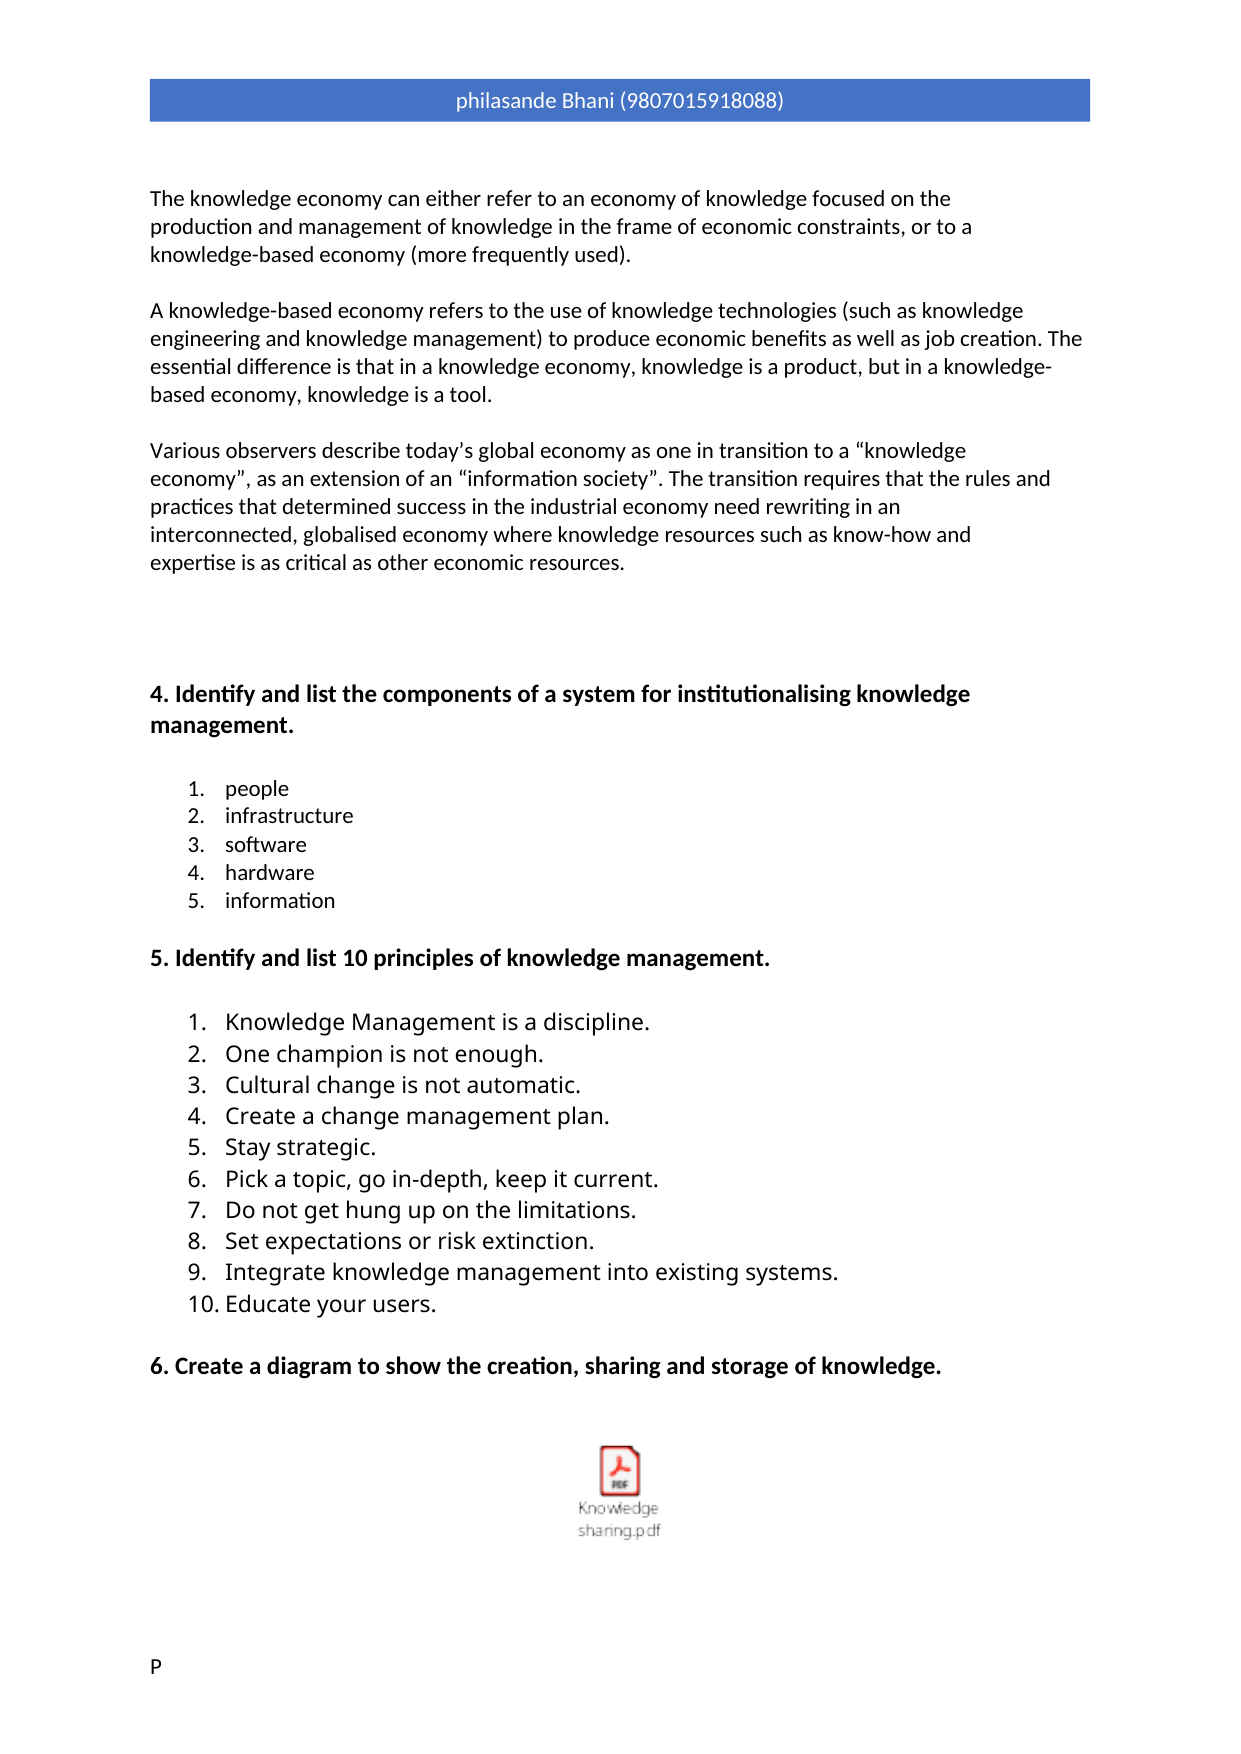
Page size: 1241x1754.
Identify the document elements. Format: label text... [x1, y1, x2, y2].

list Knowledge Management is a discipline. [187, 1006, 1090, 1038]
text A knowledge-based economy refers to the use of knowledge technologies (such as knowledge engineering and knowledge management) to produce economic benefits as well as job creation. The essential difference is that in a knowledge economy, knowledge is a product, but in a knowledge-based economy, knowledge is a tool. [150, 296, 1090, 408]
text interconnected, globalised economy where knowledge resources such as know-how and [150, 520, 1090, 548]
text 4. Identify and list the components of a system for institutionalising knowledge management. [150, 678, 1090, 739]
list hardware [187, 858, 1090, 886]
list Educate your users. [187, 1288, 1090, 1319]
list Stay strategic. [187, 1131, 1090, 1163]
list Create a change management plan. [187, 1100, 1090, 1131]
list infrastructure [187, 802, 1090, 830]
list Pick a topic, go in-depth, keep it current. [187, 1163, 1090, 1194]
list Set expectations or risk extinction. [187, 1225, 1090, 1256]
text production and management of knowledge in the frame of economic constraints, or to a [150, 212, 1090, 240]
list Integrate knowledge management into existing systems. [187, 1256, 1090, 1288]
text economy”, as an extension of an “information society”. The transition requires that the rules and practices that determined success in the industrial economy need rewriting in an [150, 464, 1090, 520]
text knowledge-based economy (more frequently used). [150, 240, 1090, 268]
list software [187, 830, 1090, 858]
list One champion is not enough. [187, 1038, 1090, 1069]
text The knowledge economy can either refer to an economy of knowledge focused on the [150, 184, 1090, 212]
text 6. Create a diagram to show the creation, sharing and storage of knowledge. [150, 1350, 1090, 1381]
list information [187, 886, 1090, 914]
list Cultural change is not automatic. [187, 1069, 1090, 1100]
text Various observers describe today’s global economy as one in transition to a “knowledge [150, 436, 1090, 464]
text 5. Identify and list 10 principles of knowledge management. [150, 942, 1090, 972]
text expertise is as critical as other economic resources. [150, 548, 1090, 576]
list people [187, 774, 1090, 802]
list Do not get hung up on the limitations. [187, 1194, 1090, 1225]
